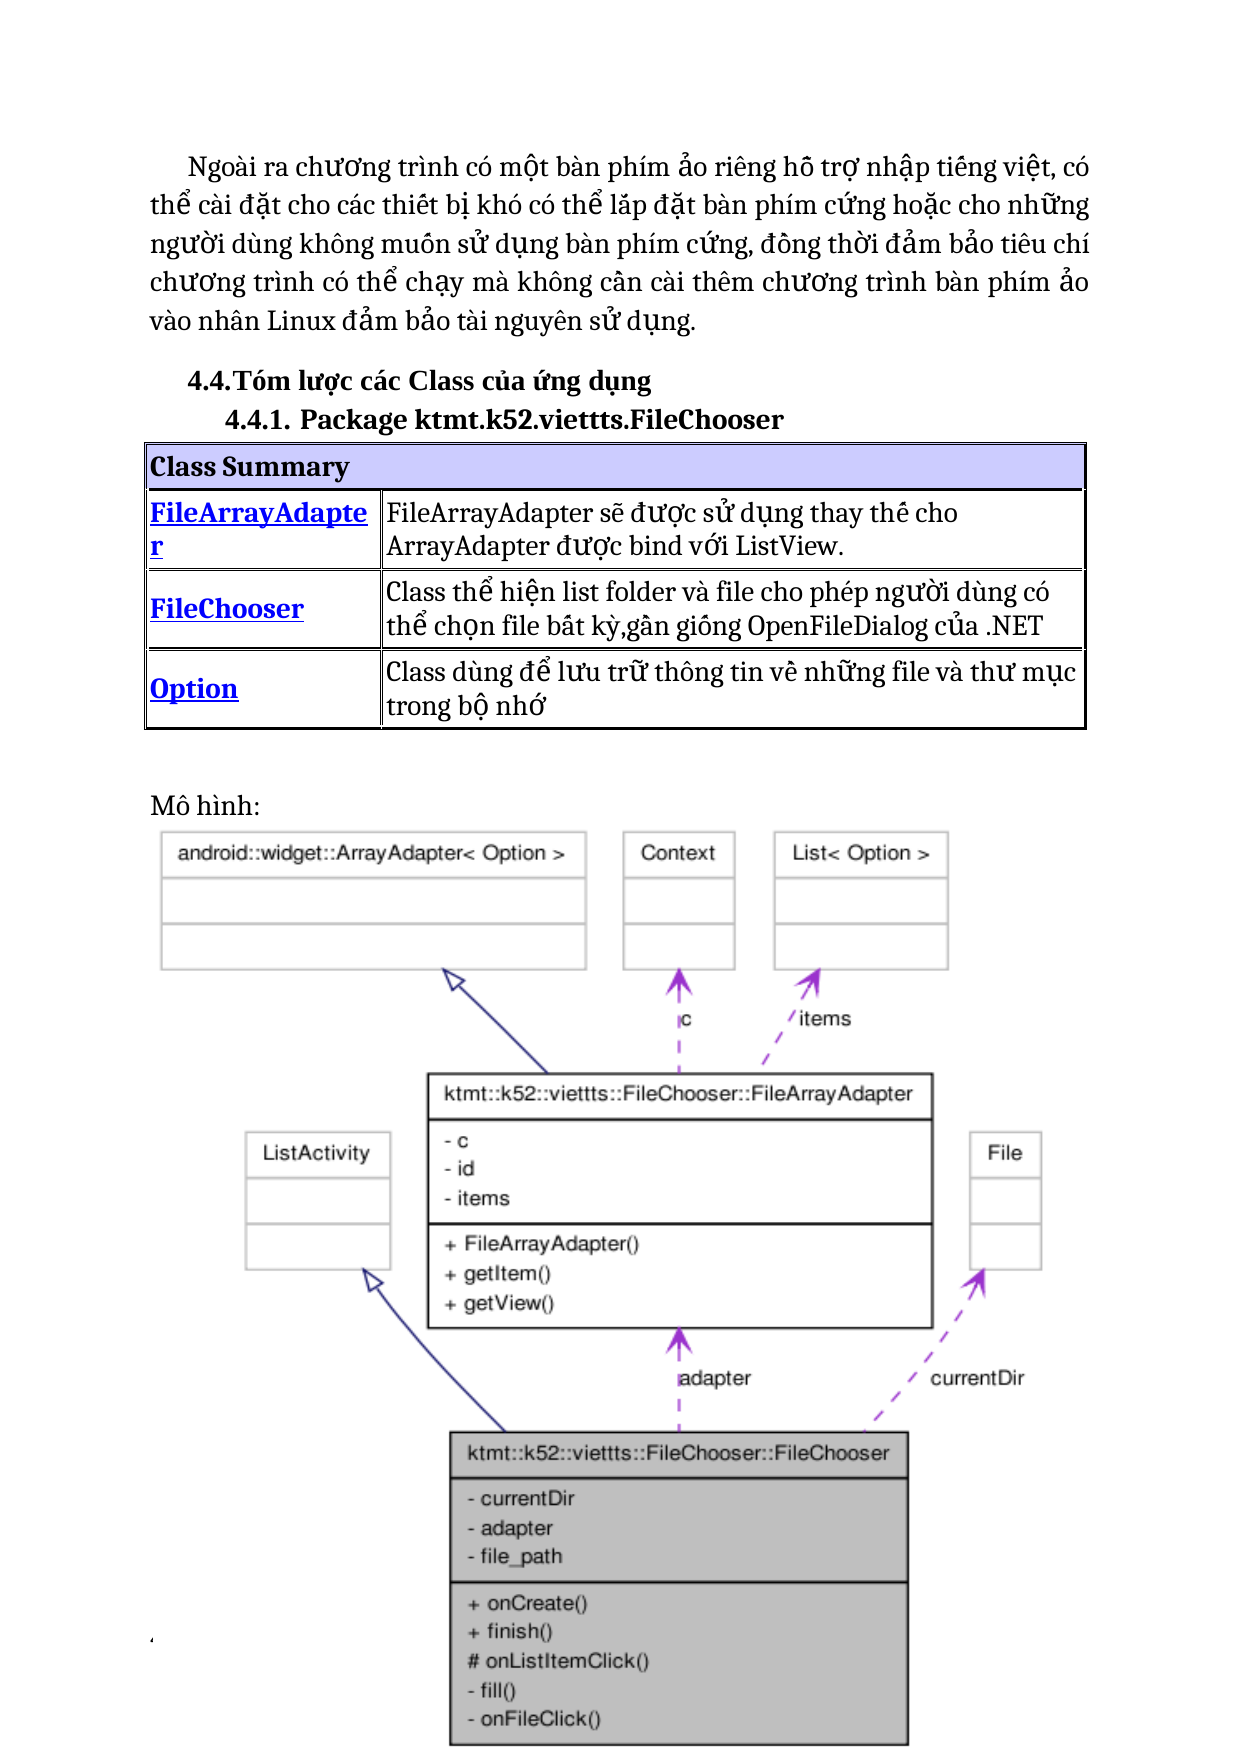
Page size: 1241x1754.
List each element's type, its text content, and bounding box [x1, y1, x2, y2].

table_cell Option [147, 647, 382, 727]
table_header Class Summary [147, 445, 1084, 488]
text Ngoài ra chương trình có một bàn phím ảo riêng hỗ trợ nhập tiếng việt, có thể cài đặt cho các thiết bị khó có thể lắp đặt bàn phím cứng hoặc cho những người dùng không muốn sử dụng bàn phím cứng, đồng thời đảm bảo tiêu chí chương trình có thể chạy mà không cần cài thêm chương trình bàn phím ảo vào nhân Linux đảm bảo tài nguyên sử dụng. [150, 150, 1090, 338]
table_cell FileChooser [145, 568, 382, 647]
table_cell Class dùng để lưu trữ thông tin về những file và thư mục trong bộ nhớ [382, 647, 1085, 727]
table_cell FileArrayAdapter [145, 488, 380, 568]
table_cell FileArrayAdapter sẽ được sử dụng thay thế cho ArrayAdapter được bind với ListView. [383, 488, 1086, 568]
text Mô hình: [150, 789, 1090, 823]
picture [153, 824, 1050, 1754]
list Package ktmt.k52.viettts.FileChooser [225, 402, 1090, 437]
list Tóm lược các Class của ứng dụng [187, 363, 1090, 397]
table_cell Class thể hiện list folder và file cho phép người dùng có thể chọn file bất kỳ,gần giống OpenFileDialog của .NET [382, 568, 1086, 647]
